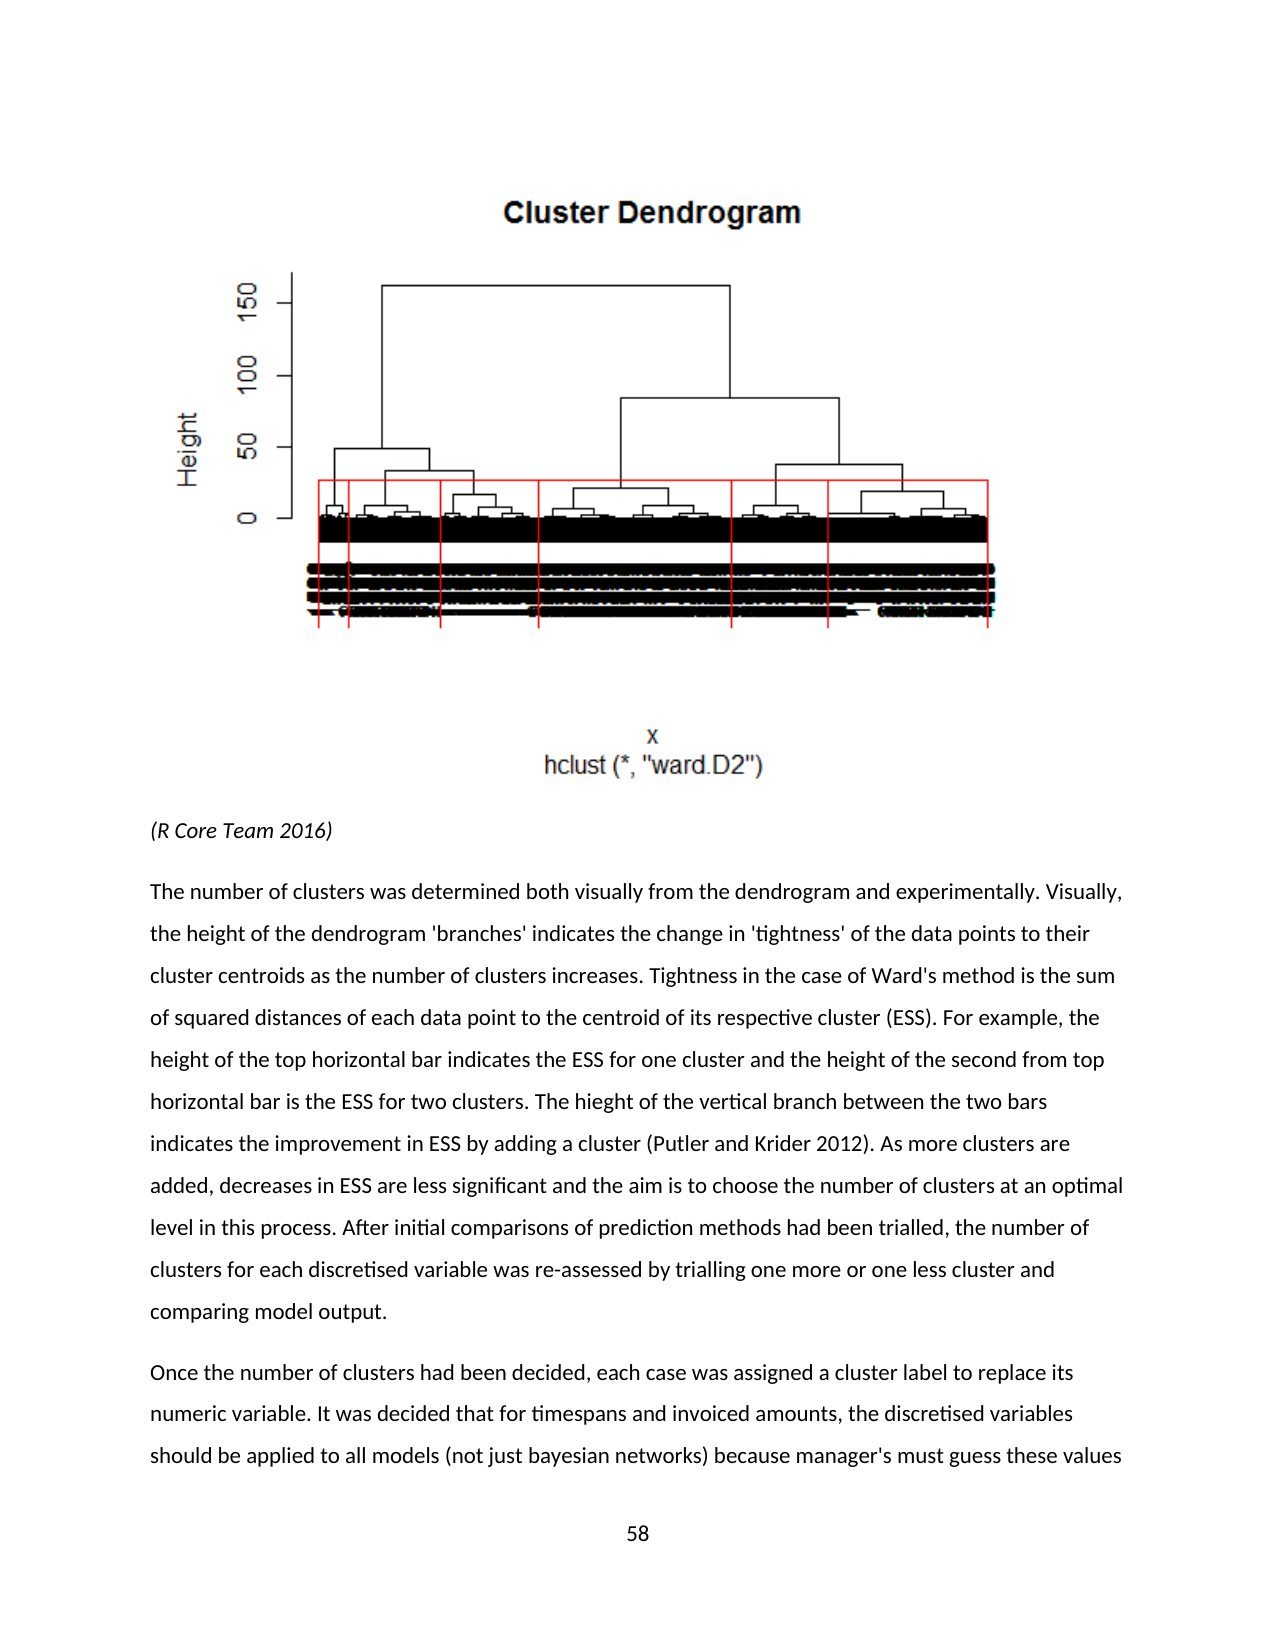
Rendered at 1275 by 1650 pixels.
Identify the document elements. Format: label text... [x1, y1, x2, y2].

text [150, 1358, 1125, 1469]
text (R Core Team 2016) [150, 816, 1125, 844]
text The number of clusters was determined both visually from the dendrogram and experimentally. Visually, the height of the dendrogram 'branches' indicates the change in 'tightness' of the data points to their cluster centroids as the number of clusters increases. Tightness in the case of Ward's method is the sum of squared distances of each data point to the centroid of its respective cluster (ESS). For example, the height of the top horizontal bar indicates the ESS for one cluster and the height of the second from top horizontal bar is the ESS for two clusters. The hieght of the vertical branch between the two bars indicates the improvement in ESS by adding a cluster (Putler and Krider 2012). As more clusters are added, decreases in ESS are less significant and the aim is to choose the number of clusters at an optimal level in this process. After initial comparisons of prediction methods had been trialled, the number of clusters for each discretised variable was re-assessed by trialling one more or one less cluster and comparing model output. [150, 877, 1125, 1325]
picture [168, 150, 1079, 782]
